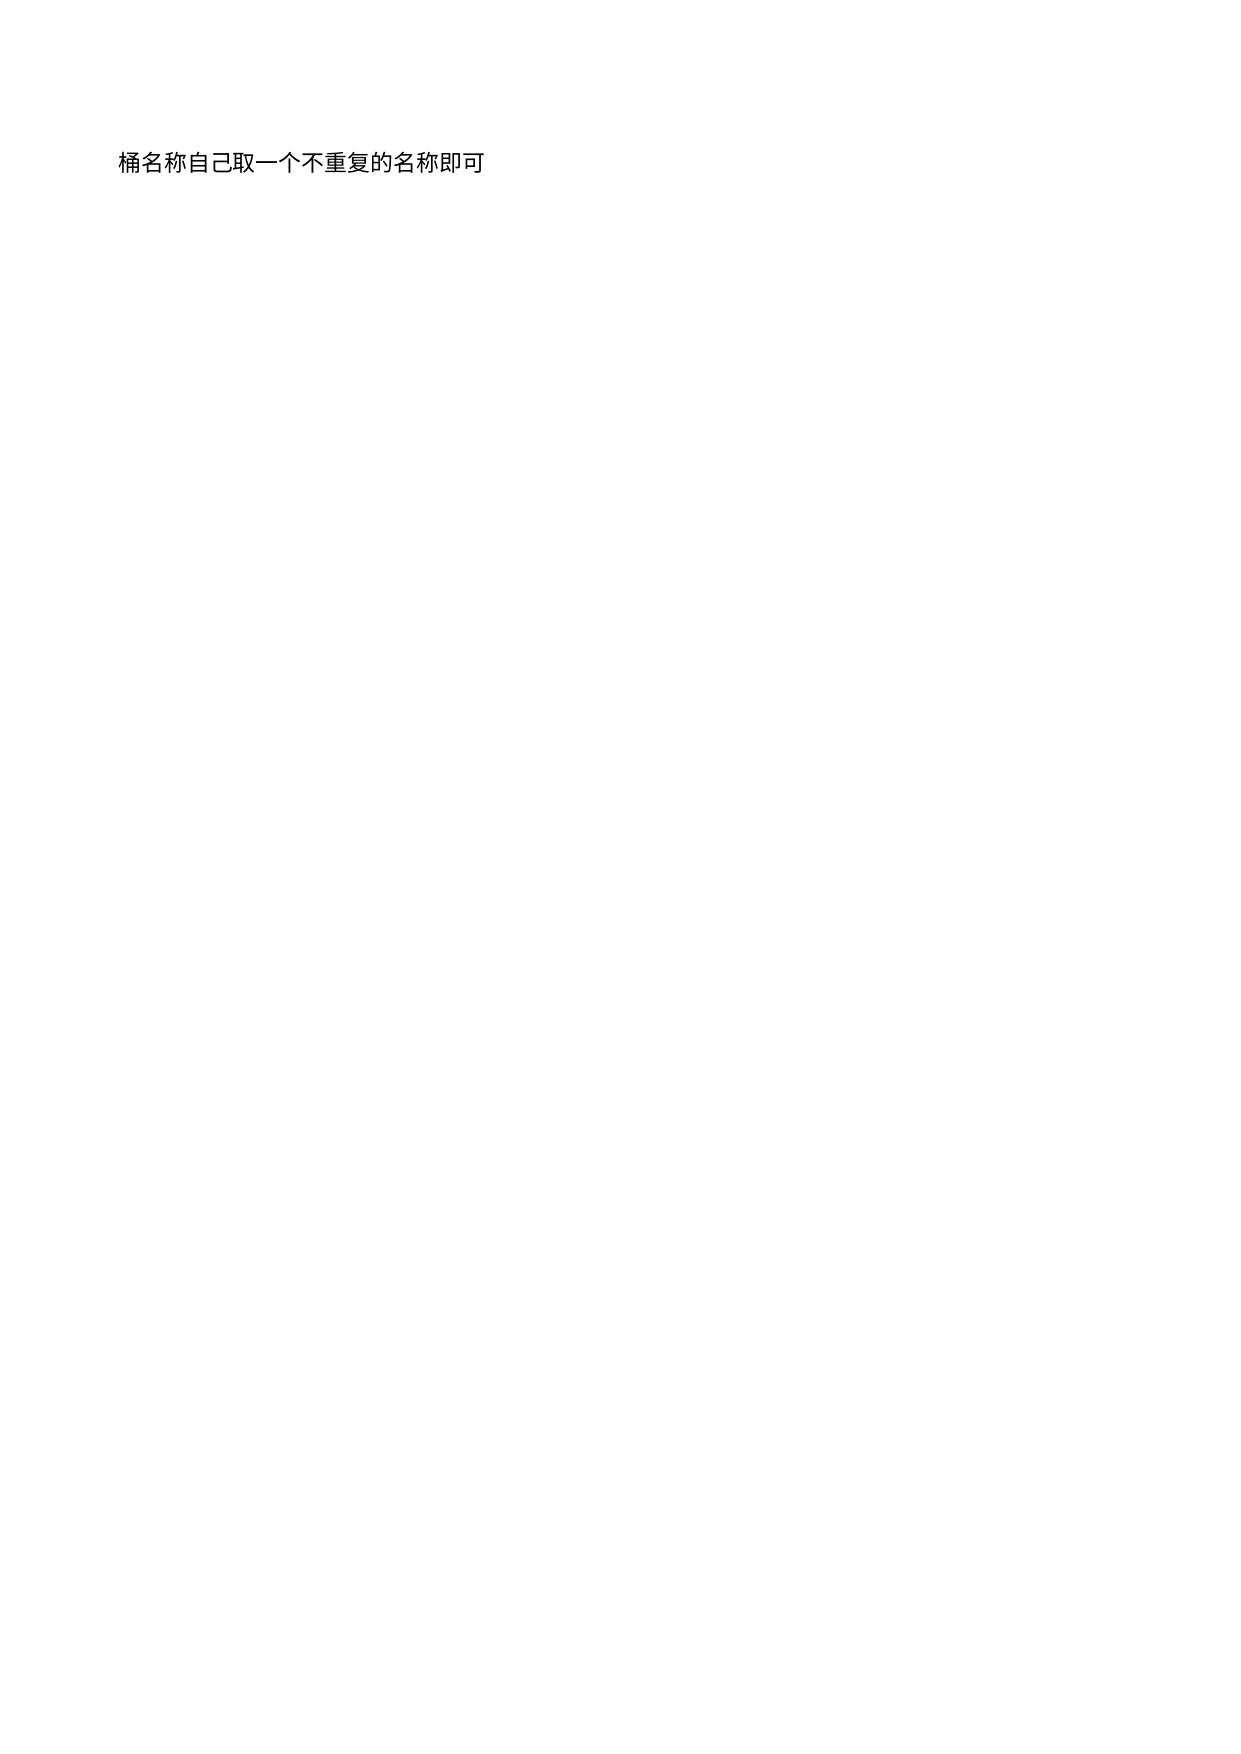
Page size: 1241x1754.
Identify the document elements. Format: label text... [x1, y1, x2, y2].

list 桶名称自己取一个不重复的名称即可 [118, 147, 1122, 178]
